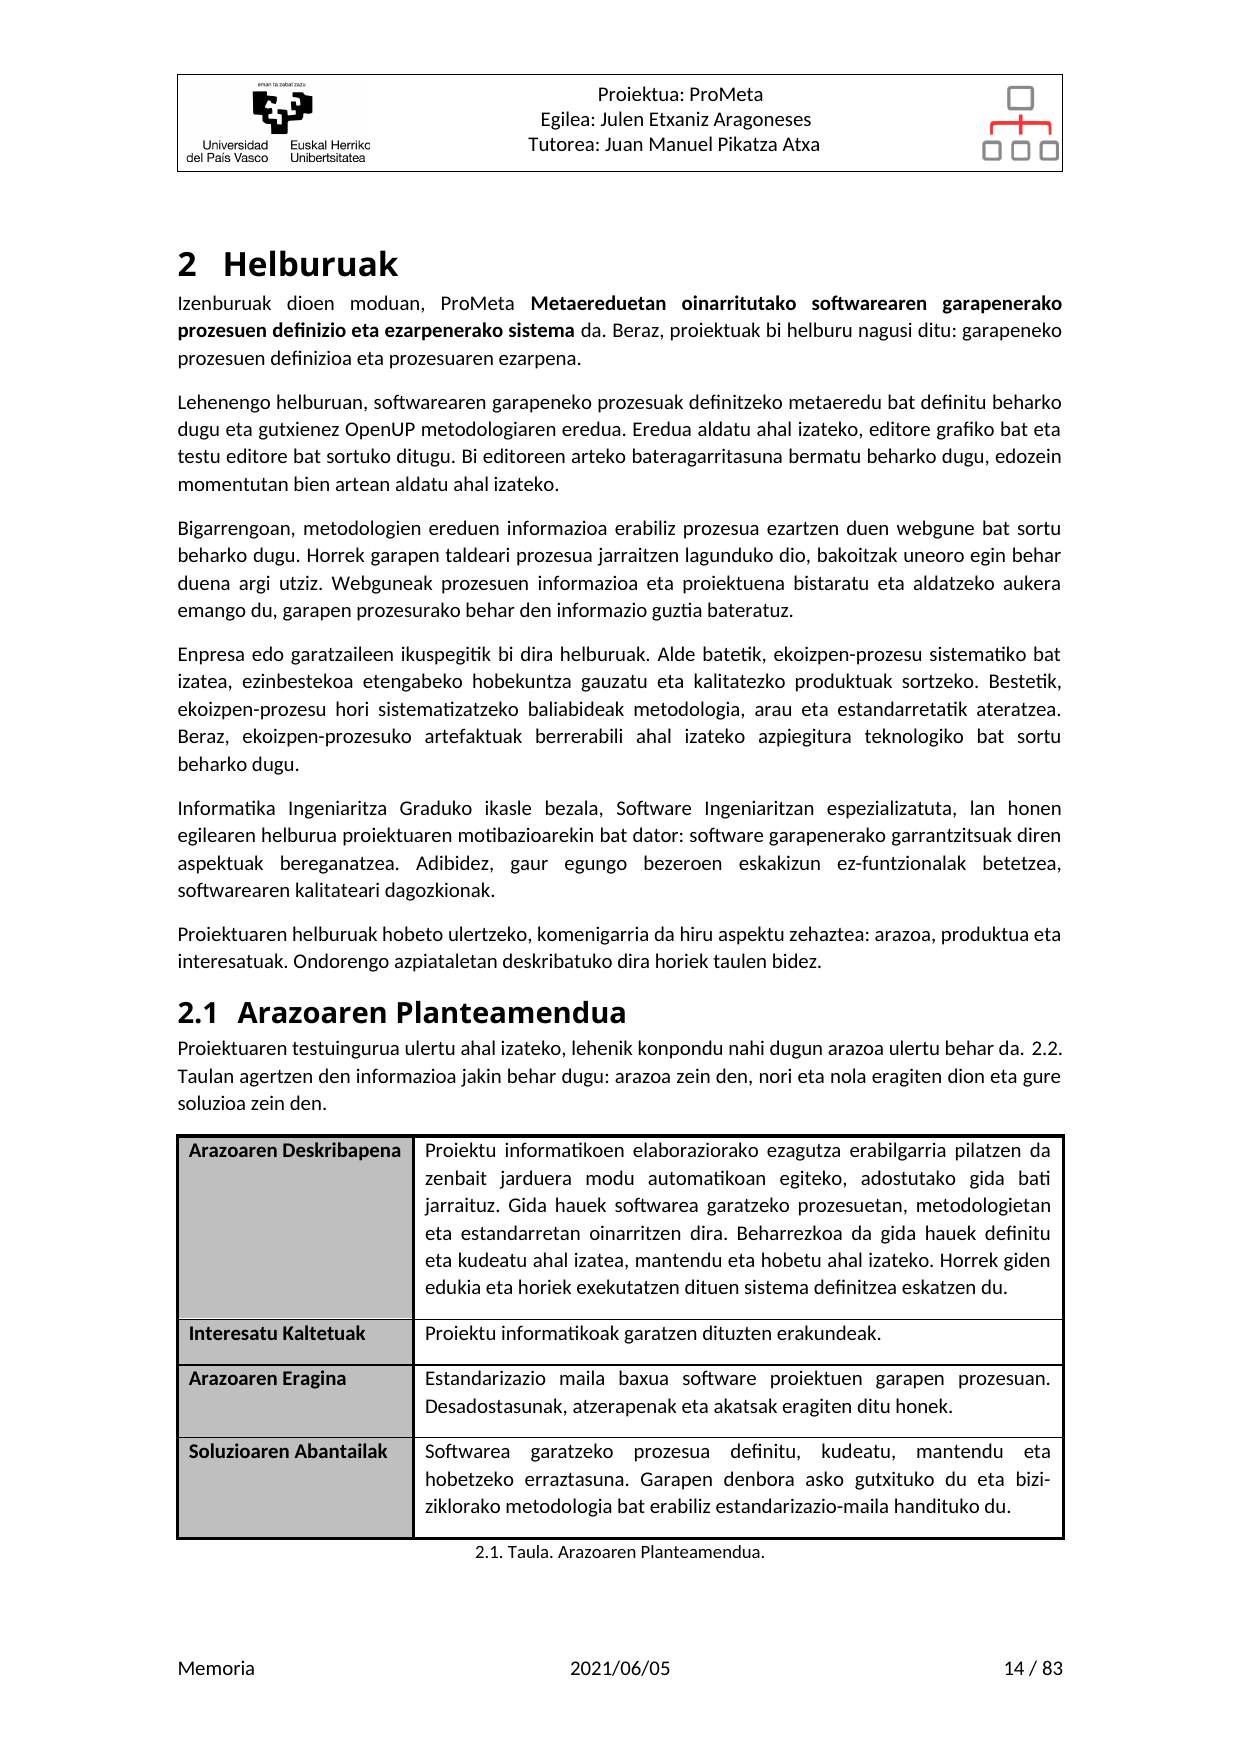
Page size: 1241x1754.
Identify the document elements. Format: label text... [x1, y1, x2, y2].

text 2.1. Taula. Arazoaren Planteamendua. [177, 1540, 1063, 1563]
table_header Proiektu informatikoen elaboraziorako ezagutza erabilgarria pilatzen da zenbait jarduera modu automatikoan egiteko, adostutako gida bati jarraituz. Gida hauek softwarea garatzeko prozesuetan, metodologietan eta estandarretan oinarritzen dira. Beharrezkoa da gida hauek definitu eta kudeatu ahal izatea, mantendu eta hobetu ahal izateko. Horrek giden edukia eta horiek exekutatzen dituen sistema definitzea eskatzen du. [415, 1138, 1062, 1318]
text Enpresa edo garatzaileen ikuspegitik bi dira helburuak. Alde batetik, ekoizpen-prozesu sistematiko bat izatea, ezinbestekoa etengabeko hobekuntza gauzatu eta kalitatezko produktuak sortzeko. Bestetik, ekoizpen-prozesu hori sistematizatzeko baliabideak metodologia, arau eta estandarretatik ateratzea. Beraz, ekoizpen-prozesuko artefaktuak berrerabili ahal izateko azpiegitura teknologiko bat sortu beharko dugu. [177, 641, 1063, 776]
text Lehenengo helburuan, softwarearen garapeneko prozesuak definitzeko metaeredu bat definitu beharko dugu eta gutxienez OpenUP metodologiaren eredua. Eredua aldatu ahal izateko, editore grafiko bat eta testu editore bat sortuko ditugu. Bi editoreen arteko bateragarritasuna bermatu beharko dugu, edozein momentutan bien artean aldatu ahal izateko. [177, 389, 1063, 496]
text Informatika Ingeniaritza Graduko ikasle bezala, Software Ingeniaritzan espezializatuta, lan honen egilearen helburua proiektuaren motibazioarekin bat dator: software garapenerako garrantzitsuak diren aspektuak bereganatzea. Adibidez, gaur egungo bezeroen eskakizun ez-funtzionalak betetzea, softwarearen kalitateari dagozkionak. [177, 795, 1063, 903]
table_cell Proiektu informatikoak garatzen dituzten erakundeak. [415, 1320, 1062, 1364]
table_cell Estandarizazio maila baxua software proiektuen garapen prozesuan. Desadostasunak, atzerapenak eta akatsak eragiten ditu honek. [415, 1366, 1062, 1437]
text Proiektuaren helburuak hobeto ulertzeko, komenigarria da hiru aspektu zehaztea: arazoa, produktua eta interesatuak. Ondorengo azpiataletan deskribatuko dira horiek taulen bidez. [177, 921, 1063, 974]
text Proiektuaren testuingurua ulertu ahal izateko, lehenik konpondu nahi dugun arazoa ulertu behar da. 2.2. Taulan agertzen den informazioa jakin behar dugu: arazoa zein den, nori eta nola eragiten dion eta gure soluzioa zein den. [177, 1036, 1063, 1116]
text Bigarrengoan, metodologien ereduen informazioa erabiliz prozesua ezartzen duen webgune bat sortu beharko dugu. Horrek garapen taldeari prozesua jarraitzen lagunduko dio, bakoitzak uneoro egin behar duena argi utziz. Webguneak prozesuen informazioa eta proiektuena bistaratu eta aldatzeko aukera emango du, garapen prozesurako behar den informazio guztia bateratuz. [177, 515, 1063, 623]
table_cell Softwarea garatzeko prozesua definitu, kudeatu, mantendu eta hobetzeko erraztasuna. Garapen denbora asko gutxituko du eta bizi-ziklorako metodologia bat erabiliz estandarizazio-maila handituko du. [415, 1438, 1062, 1537]
subtitle Helburuak [177, 241, 1063, 286]
subtitle Arazoaren Planteamendua [177, 993, 1063, 1032]
picture [182, 80, 370, 162]
table_cell Interesatu Kaltetuak [179, 1320, 412, 1364]
table_cell Soluzioaren Abantailak [179, 1438, 412, 1537]
table_header Arazoaren Deskribapena [179, 1138, 412, 1318]
table_cell Arazoaren Eragina [179, 1366, 412, 1437]
text Izenburuak dioen moduan, ProMeta Metaereduetan oinarritutako softwarearen garapenerako prozesuen definizio eta ezarpenerako sistema da. Beraz, proiektuak bi helburu nagusi ditu: garapeneko prozesuen definizioa eta prozesuaren ezarpena. [177, 290, 1063, 370]
picture [978, 80, 1060, 162]
